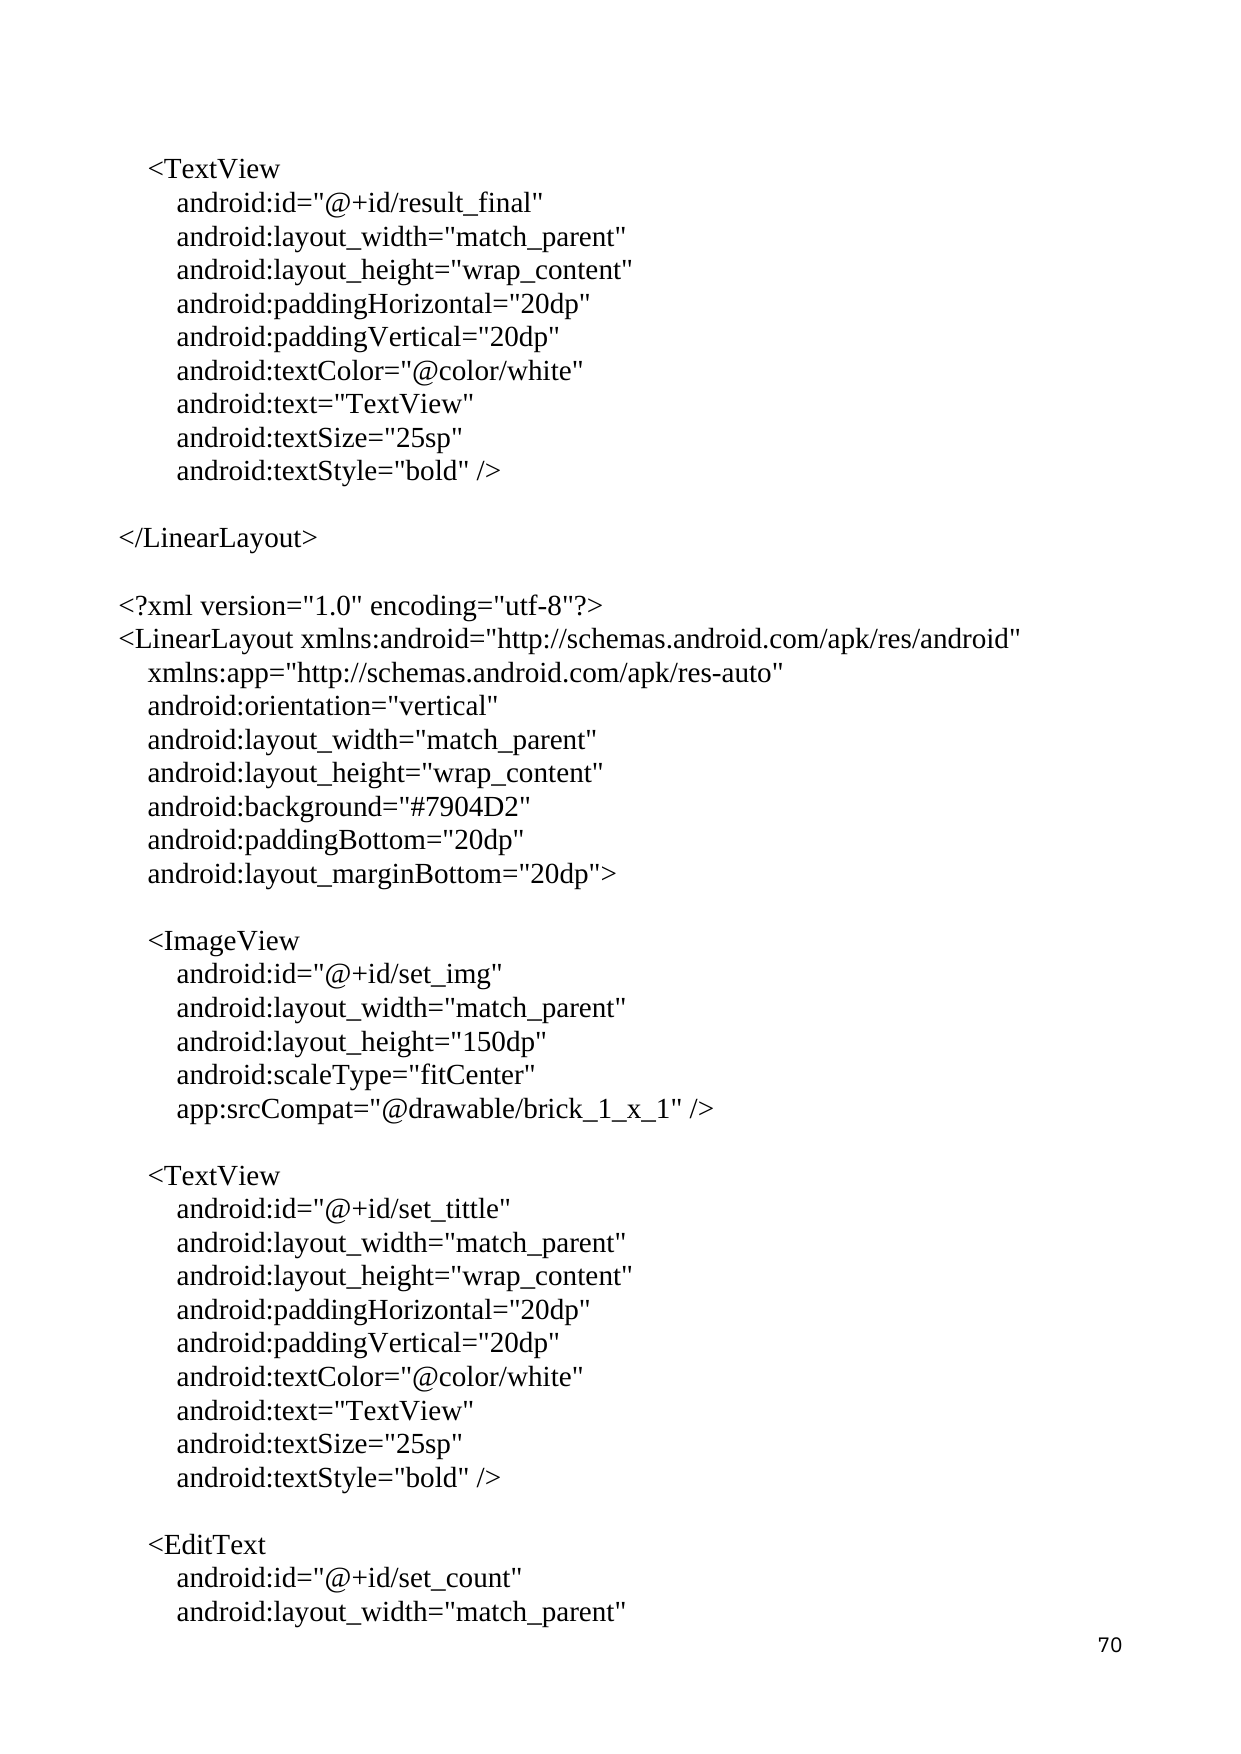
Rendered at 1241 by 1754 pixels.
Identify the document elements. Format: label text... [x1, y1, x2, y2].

text android:layout_width="match_parent" [118, 990, 1122, 1024]
text android:layout_width="match_parent" [118, 722, 1122, 755]
text android:layout_width="match_parent" [118, 1594, 1122, 1627]
text android:paddingVertical="20dp" [118, 319, 1122, 353]
text android:id="@+id/set_count" [118, 1560, 1122, 1594]
text android:paddingHorizontal="20dp" [118, 1292, 1122, 1326]
text android:id="@+id/set_img" [118, 957, 1122, 990]
text android:paddingVertical="20dp" [118, 1326, 1122, 1359]
text <TextView [118, 152, 1122, 185]
text android:id="@+id/result_final" [118, 185, 1122, 219]
text android:layout_height="wrap_content" [118, 755, 1122, 789]
text android:layout_width="match_parent" [118, 1225, 1122, 1258]
text android:layout_height="wrap_content" [118, 252, 1122, 286]
text android:orientation="vertical" [118, 688, 1122, 722]
text android:layout_height="wrap_content" [118, 1258, 1122, 1292]
text android:textColor="@color/white" [118, 1359, 1122, 1393]
text android:paddingHorizontal="20dp" [118, 286, 1122, 319]
text android:textStyle="bold" /> [118, 453, 1122, 487]
text android:layout_marginBottom="20dp"> [118, 856, 1122, 889]
text android:layout_height="150dp" [118, 1024, 1122, 1057]
text android:background="#7904D2" [118, 789, 1122, 822]
text android:text="TextView" [118, 1393, 1122, 1426]
text android:text="TextView" [118, 386, 1122, 420]
text android:paddingBottom="20dp" [118, 822, 1122, 856]
text <ImageView [118, 923, 1122, 957]
text android:layout_width="match_parent" [118, 219, 1122, 252]
text </LinearLayout> <?xml version="1.0" encoding="utf-8"?> [118, 521, 1122, 621]
text android:id="@+id/set_tittle" [118, 1191, 1122, 1225]
text xmlns:app="http://schemas.android.com/apk/res-auto" [118, 655, 1122, 688]
text <EditText [118, 1527, 1122, 1560]
text android:textSize="25sp" [118, 1426, 1122, 1460]
text <TextView [118, 1158, 1122, 1191]
text app:srcCompat="@drawable/brick_1_x_1" /> [118, 1091, 1122, 1124]
text android:scaleType="fitCenter" [118, 1057, 1122, 1091]
text <LinearLayout xmlns:android="http://schemas.android.com/apk/res/android" [118, 621, 1122, 655]
text android:textStyle="bold" /> [118, 1460, 1122, 1493]
text android:textSize="25sp" [118, 420, 1122, 453]
text android:textColor="@color/white" [118, 353, 1122, 386]
